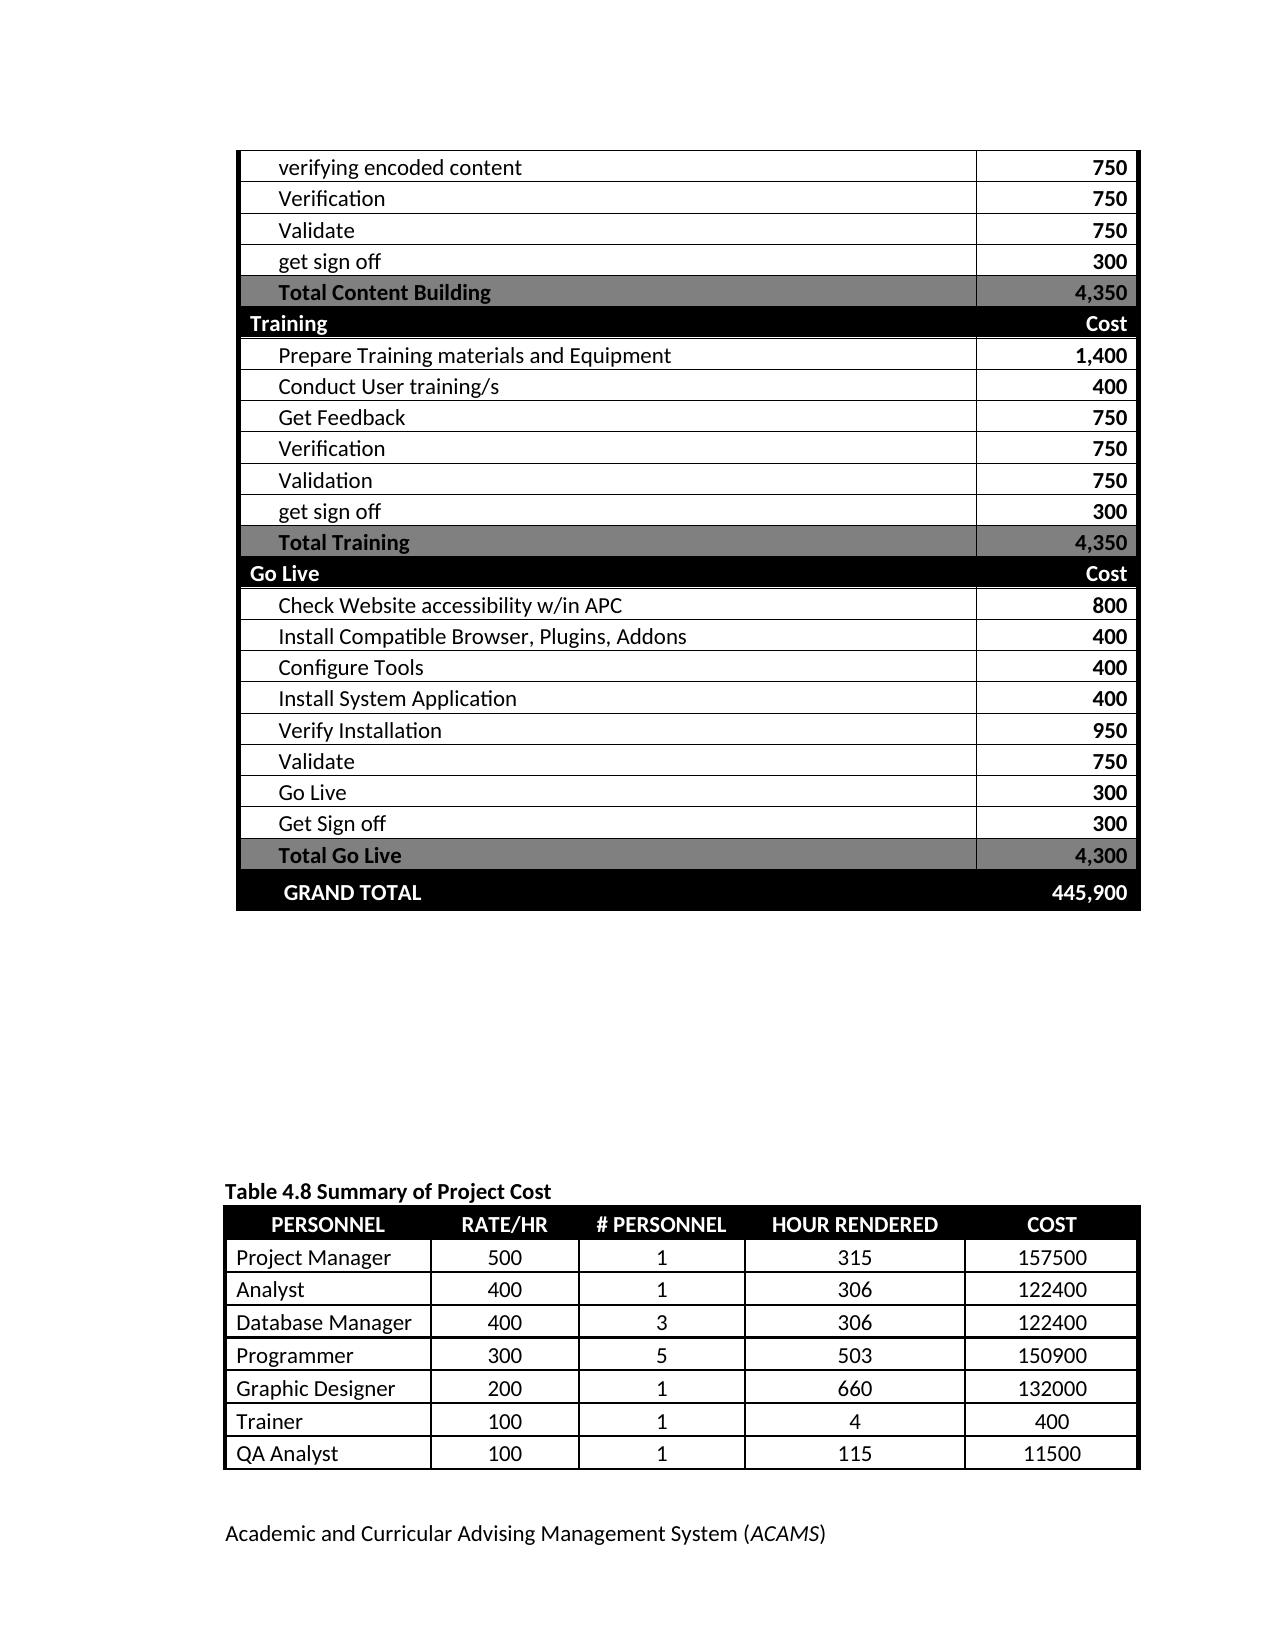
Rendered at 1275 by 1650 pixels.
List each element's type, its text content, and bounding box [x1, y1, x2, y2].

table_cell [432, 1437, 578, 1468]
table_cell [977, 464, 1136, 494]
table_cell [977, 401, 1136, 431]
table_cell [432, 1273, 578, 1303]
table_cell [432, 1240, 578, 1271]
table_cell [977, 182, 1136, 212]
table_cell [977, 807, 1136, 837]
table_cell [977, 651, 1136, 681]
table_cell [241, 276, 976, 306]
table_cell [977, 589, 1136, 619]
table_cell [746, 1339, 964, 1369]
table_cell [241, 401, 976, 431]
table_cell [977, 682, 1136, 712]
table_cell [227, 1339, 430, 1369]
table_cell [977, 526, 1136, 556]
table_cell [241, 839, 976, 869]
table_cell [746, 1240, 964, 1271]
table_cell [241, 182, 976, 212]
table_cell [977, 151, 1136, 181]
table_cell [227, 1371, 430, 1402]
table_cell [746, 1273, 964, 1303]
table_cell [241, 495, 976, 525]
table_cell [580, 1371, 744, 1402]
text Table 4.8 Summary of Project Cost [225, 1177, 1125, 1205]
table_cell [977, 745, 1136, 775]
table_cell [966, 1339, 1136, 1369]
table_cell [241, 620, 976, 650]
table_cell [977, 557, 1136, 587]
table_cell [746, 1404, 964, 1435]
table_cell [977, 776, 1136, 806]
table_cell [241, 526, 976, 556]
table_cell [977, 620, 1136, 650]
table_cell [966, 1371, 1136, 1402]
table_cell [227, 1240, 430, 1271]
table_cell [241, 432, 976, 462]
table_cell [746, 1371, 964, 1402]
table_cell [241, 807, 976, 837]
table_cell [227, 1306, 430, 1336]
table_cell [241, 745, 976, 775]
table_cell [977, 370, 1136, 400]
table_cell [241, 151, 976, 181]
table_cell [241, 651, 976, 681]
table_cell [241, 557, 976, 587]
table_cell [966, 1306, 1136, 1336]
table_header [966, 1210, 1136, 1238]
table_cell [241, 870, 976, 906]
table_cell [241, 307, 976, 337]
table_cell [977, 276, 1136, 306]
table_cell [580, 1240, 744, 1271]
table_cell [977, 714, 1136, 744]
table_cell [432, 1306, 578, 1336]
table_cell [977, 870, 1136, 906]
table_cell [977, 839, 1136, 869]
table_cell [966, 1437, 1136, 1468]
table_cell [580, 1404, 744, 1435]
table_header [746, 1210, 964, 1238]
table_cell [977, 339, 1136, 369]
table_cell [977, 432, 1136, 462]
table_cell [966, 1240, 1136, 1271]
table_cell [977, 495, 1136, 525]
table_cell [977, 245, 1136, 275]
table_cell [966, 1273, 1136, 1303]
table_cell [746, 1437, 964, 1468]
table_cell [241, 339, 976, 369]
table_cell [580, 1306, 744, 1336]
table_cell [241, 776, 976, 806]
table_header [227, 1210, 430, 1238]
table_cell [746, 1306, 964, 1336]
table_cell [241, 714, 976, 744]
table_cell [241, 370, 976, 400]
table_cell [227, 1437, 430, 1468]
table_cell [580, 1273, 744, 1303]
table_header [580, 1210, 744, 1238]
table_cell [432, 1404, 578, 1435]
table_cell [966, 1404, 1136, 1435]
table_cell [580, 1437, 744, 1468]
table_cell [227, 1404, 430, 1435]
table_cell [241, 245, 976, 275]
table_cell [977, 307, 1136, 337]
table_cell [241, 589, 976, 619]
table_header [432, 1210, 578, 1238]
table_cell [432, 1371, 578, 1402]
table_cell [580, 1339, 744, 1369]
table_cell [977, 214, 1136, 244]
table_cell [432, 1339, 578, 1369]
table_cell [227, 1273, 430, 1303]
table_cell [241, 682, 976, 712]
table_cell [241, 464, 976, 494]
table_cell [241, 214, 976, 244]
